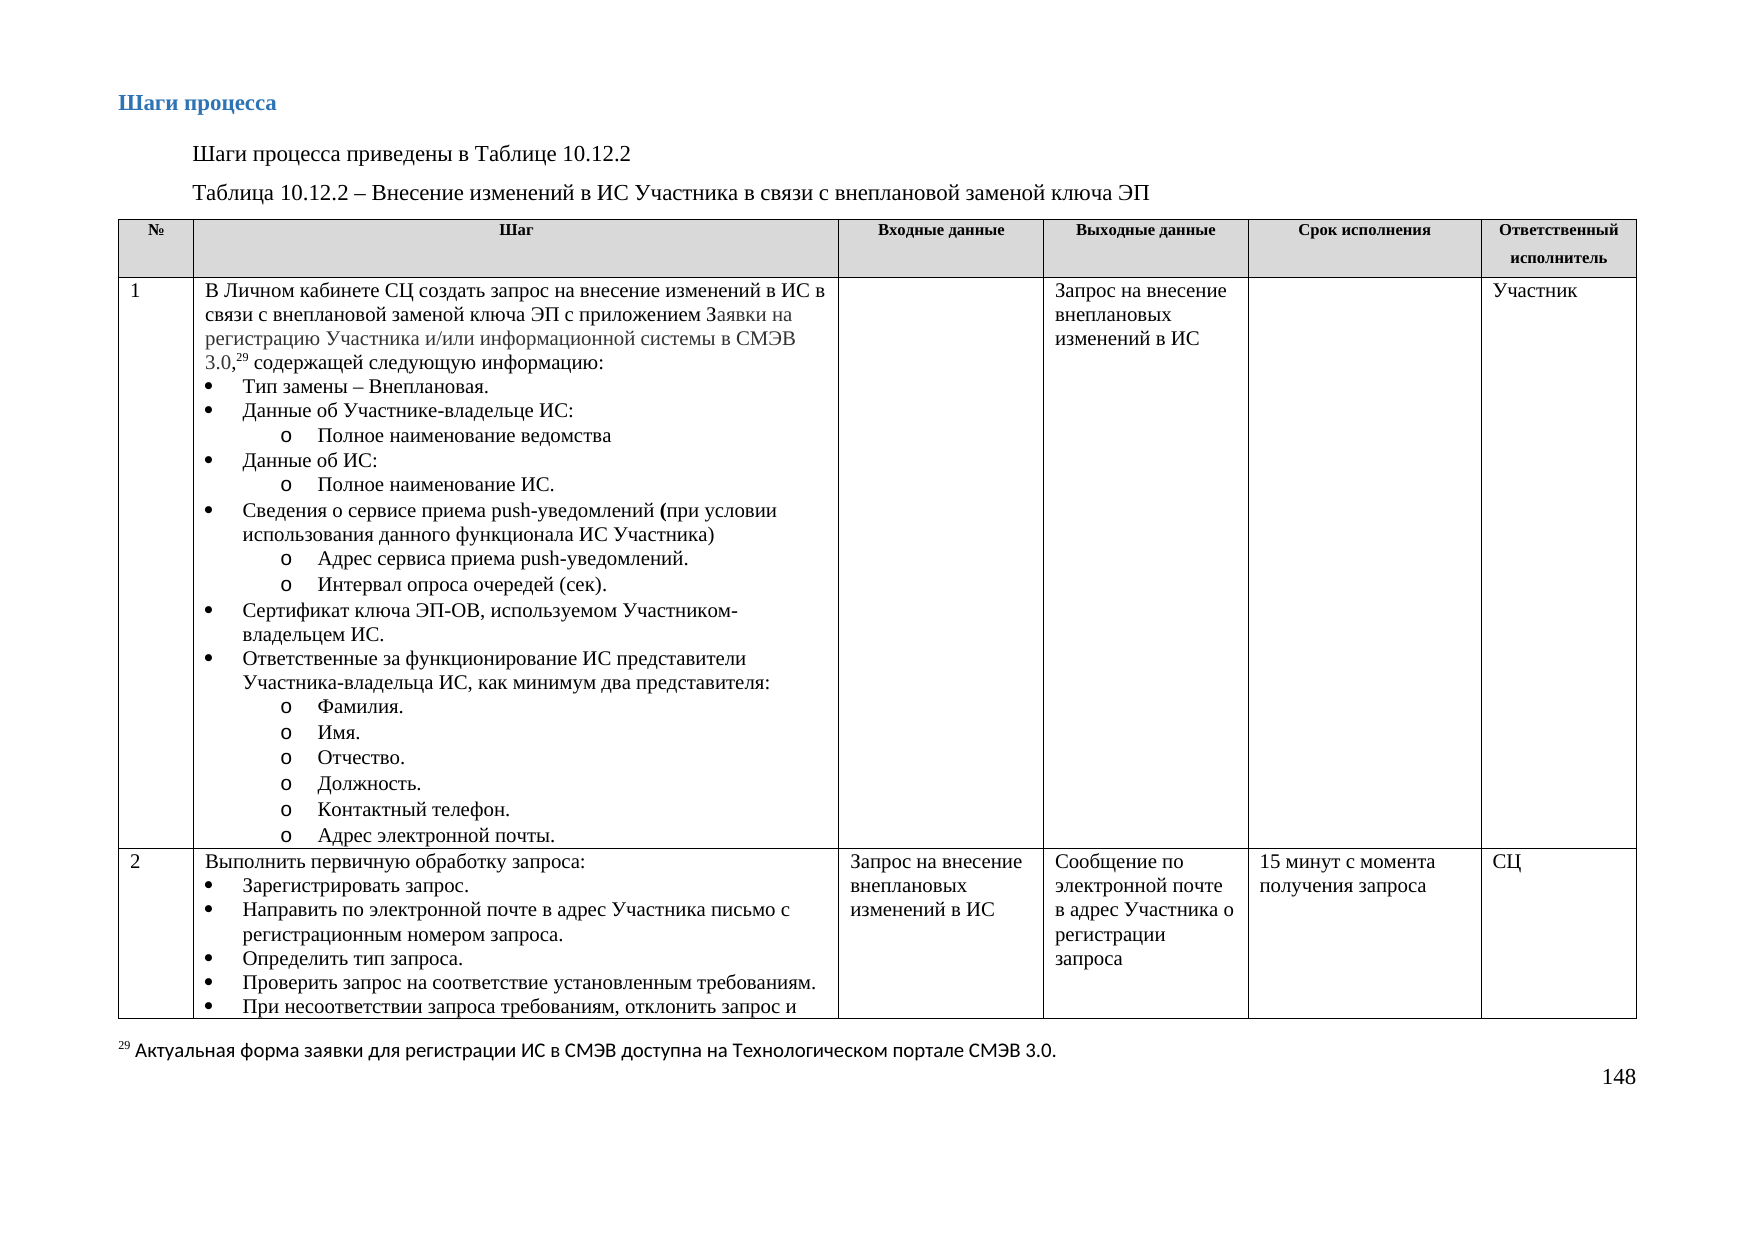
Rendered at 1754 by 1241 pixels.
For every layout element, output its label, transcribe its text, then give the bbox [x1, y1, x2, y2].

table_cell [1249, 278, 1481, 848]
text Таблица 10.12.2 – Внесение изменений в ИС Участника в связи с внеплановой заменой ключа ЭП [118, 179, 1636, 205]
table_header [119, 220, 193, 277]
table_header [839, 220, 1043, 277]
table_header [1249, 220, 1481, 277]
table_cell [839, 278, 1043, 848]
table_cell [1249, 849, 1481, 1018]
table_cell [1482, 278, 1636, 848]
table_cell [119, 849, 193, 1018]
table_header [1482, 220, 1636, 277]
text Шаги процесса [118, 88, 1636, 115]
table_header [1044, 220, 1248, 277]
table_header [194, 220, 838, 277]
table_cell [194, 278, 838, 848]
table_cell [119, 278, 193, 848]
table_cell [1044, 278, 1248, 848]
text Шаги процесса приведены в Таблице 10.12.2 [118, 139, 1636, 166]
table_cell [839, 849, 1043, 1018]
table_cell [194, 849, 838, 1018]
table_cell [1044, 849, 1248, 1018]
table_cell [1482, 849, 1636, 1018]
